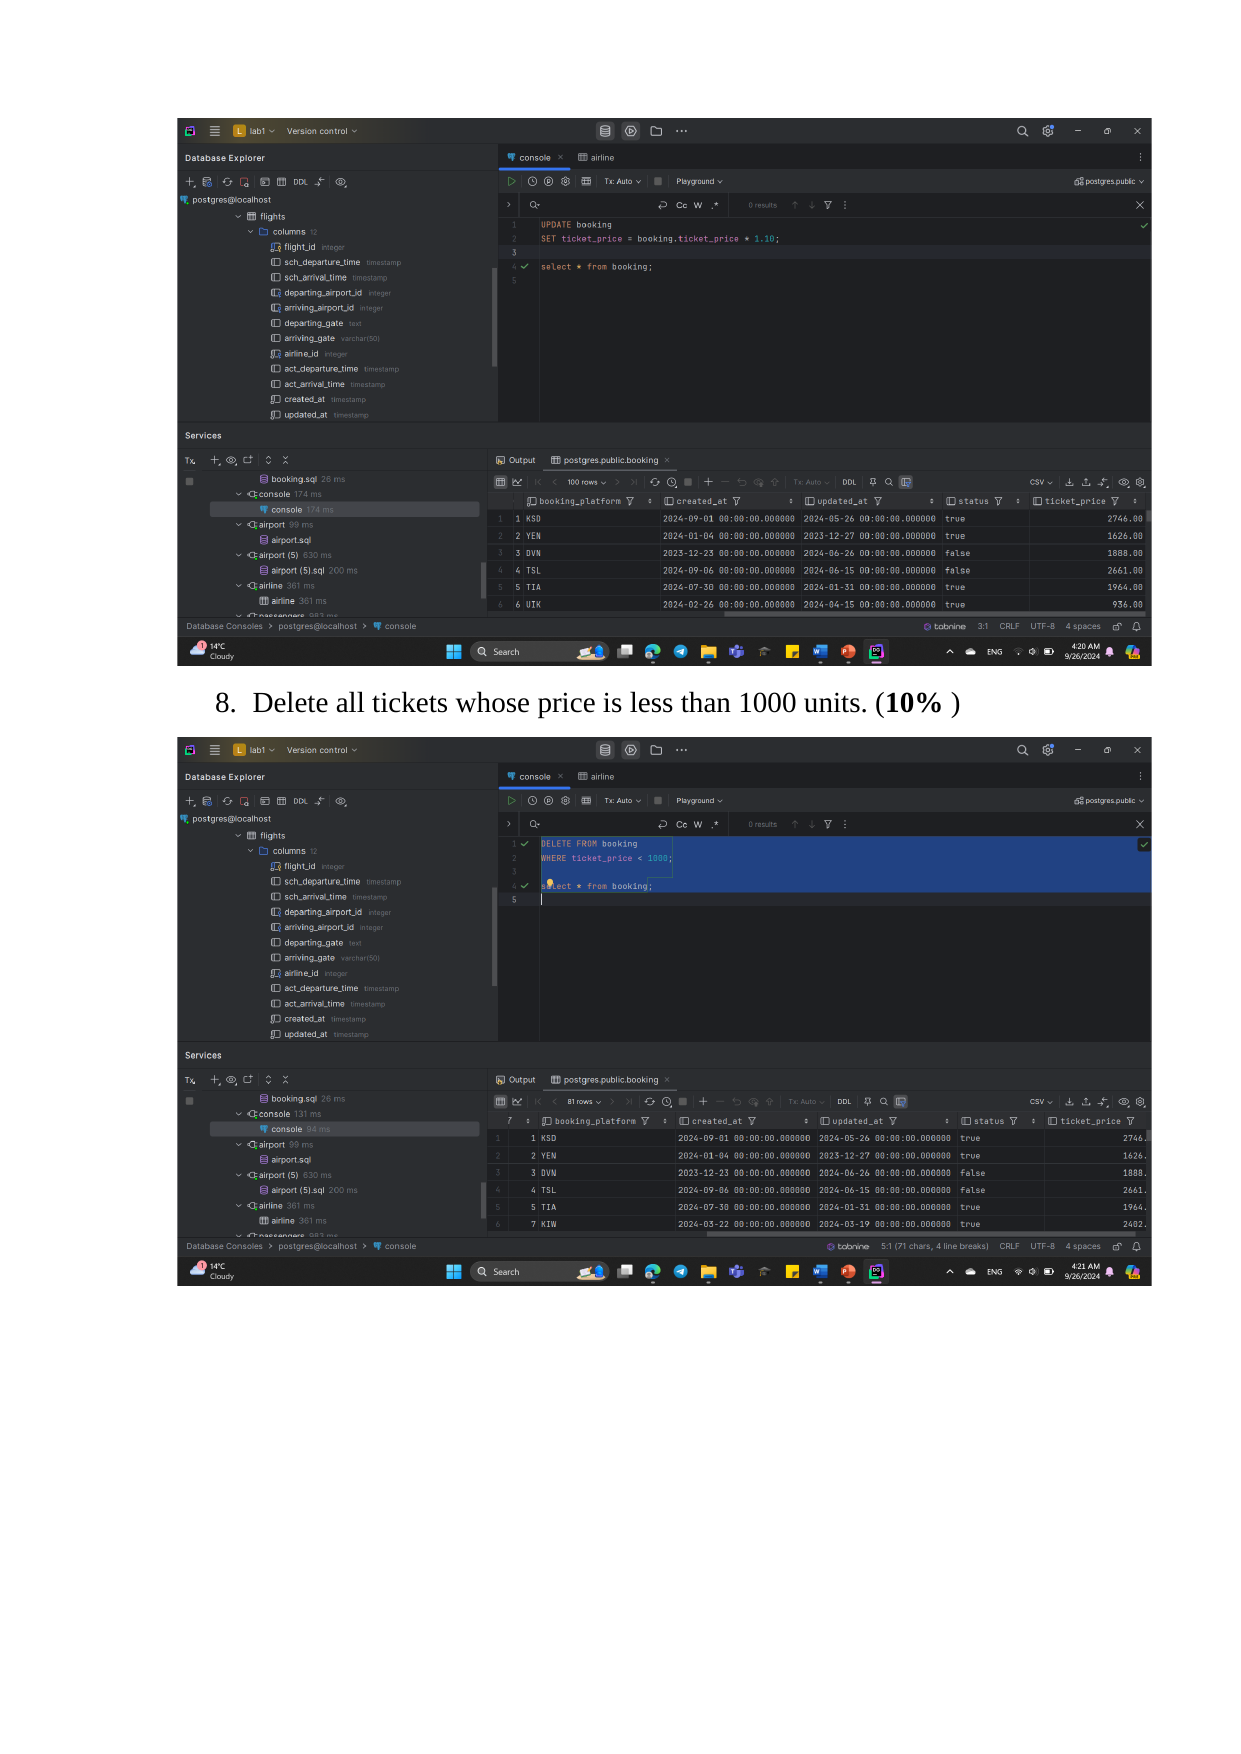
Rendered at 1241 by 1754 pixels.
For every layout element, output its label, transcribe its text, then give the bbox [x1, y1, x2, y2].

picture [177, 737, 1152, 1286]
list Delete all tickets whose price is less than 1000 units. (10% ) [215, 685, 1152, 718]
picture [177, 118, 1152, 666]
